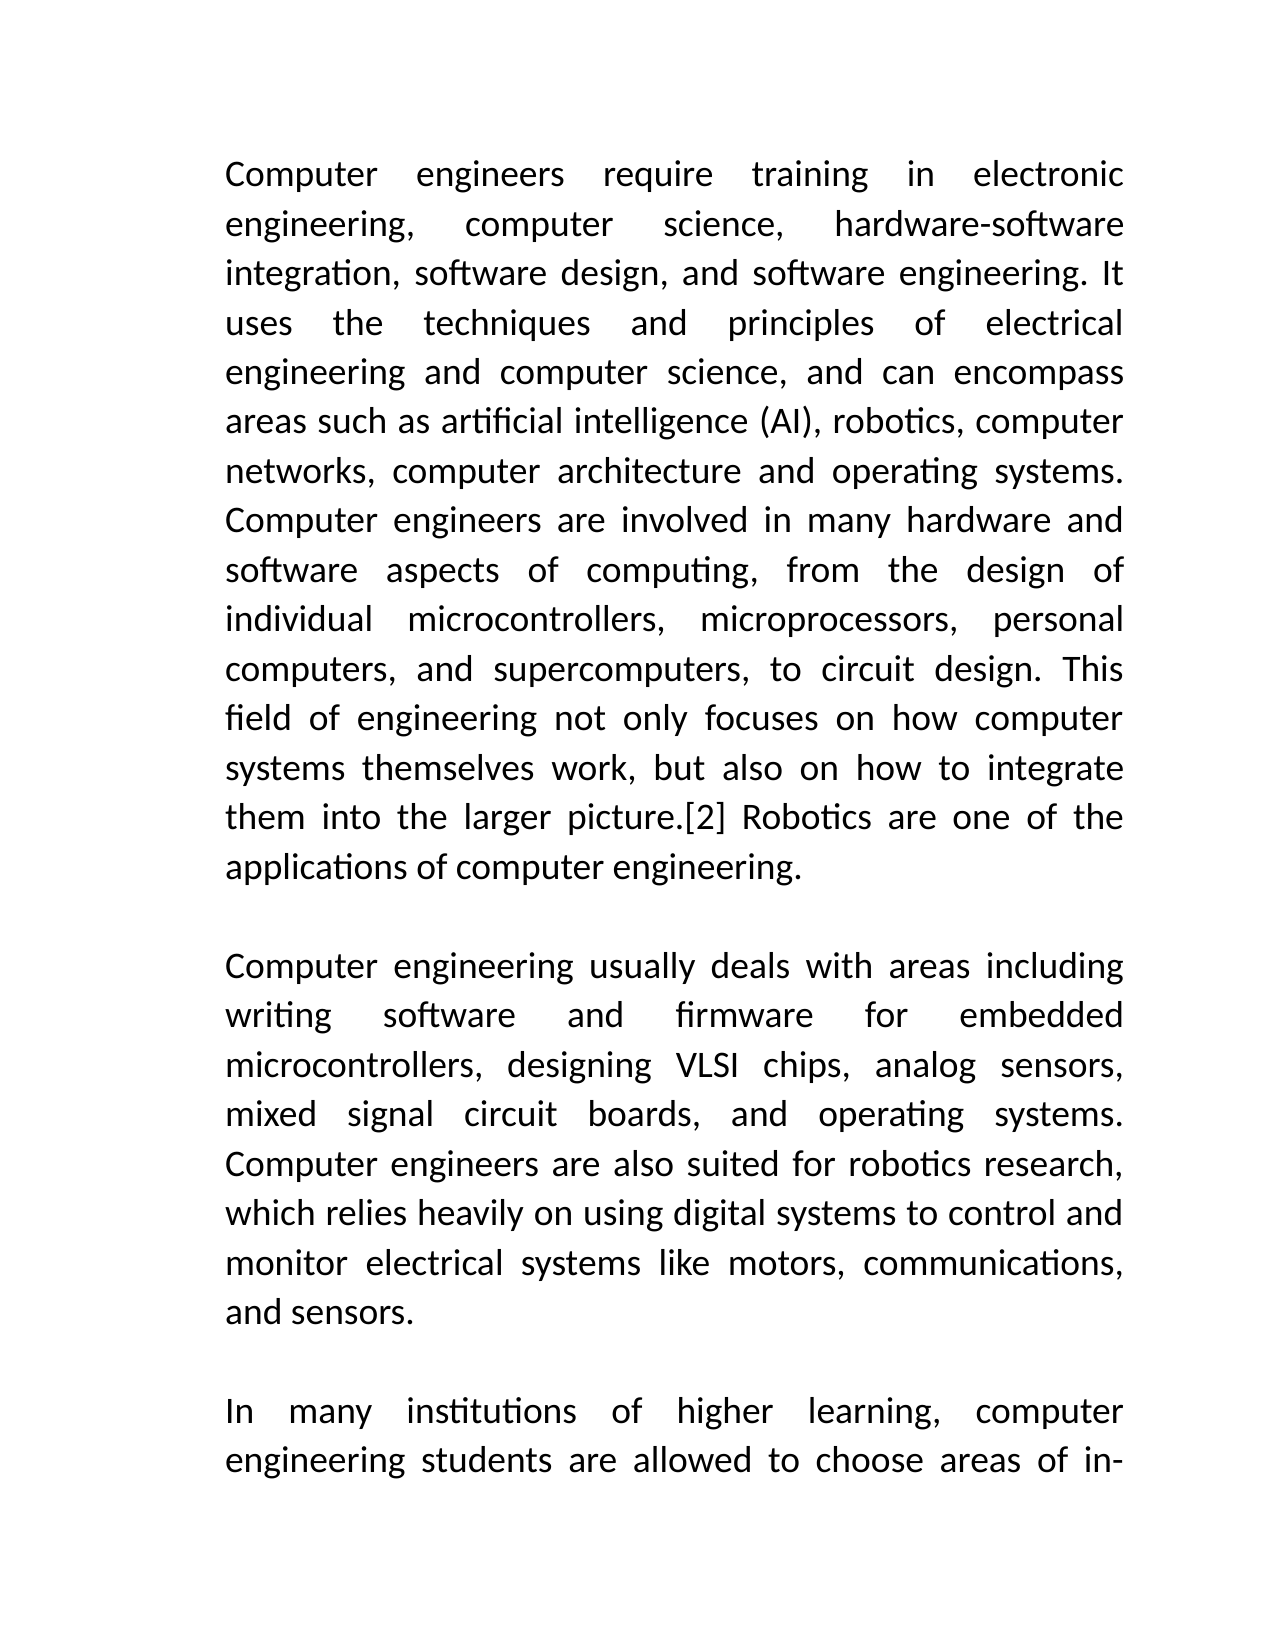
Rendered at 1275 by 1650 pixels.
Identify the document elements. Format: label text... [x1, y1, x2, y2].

list Computer engineering usually deals with areas including writing software and firmware for embedded microcontrollers, designing VLSI chips, analog sensors, mixed signal circuit boards, and operating systems. Computer engineers are also suited for robotics research, which relies heavily on using digital systems to control and monitor electrical systems like motors, communications, and sensors. [225, 942, 1125, 1334]
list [225, 1387, 1125, 1482]
list Computer engineers require training in electronic engineering, computer science, hardware-software integration, software design, and software engineering. It uses the techniques and principles of electrical engineering and computer science, and can encompass areas such as artificial intelligence (AI), robotics, computer networks, computer architecture and operating systems. Computer engineers are involved in many hardware and software aspects of computing, from the design of individual microcontrollers, microprocessors, personal computers, and supercomputers, to circuit design. This field of engineering not only focuses on how computer systems themselves work, but also on how to integrate them into the larger picture.[2] Robotics are one of the applications of computer engineering. [225, 150, 1125, 888]
